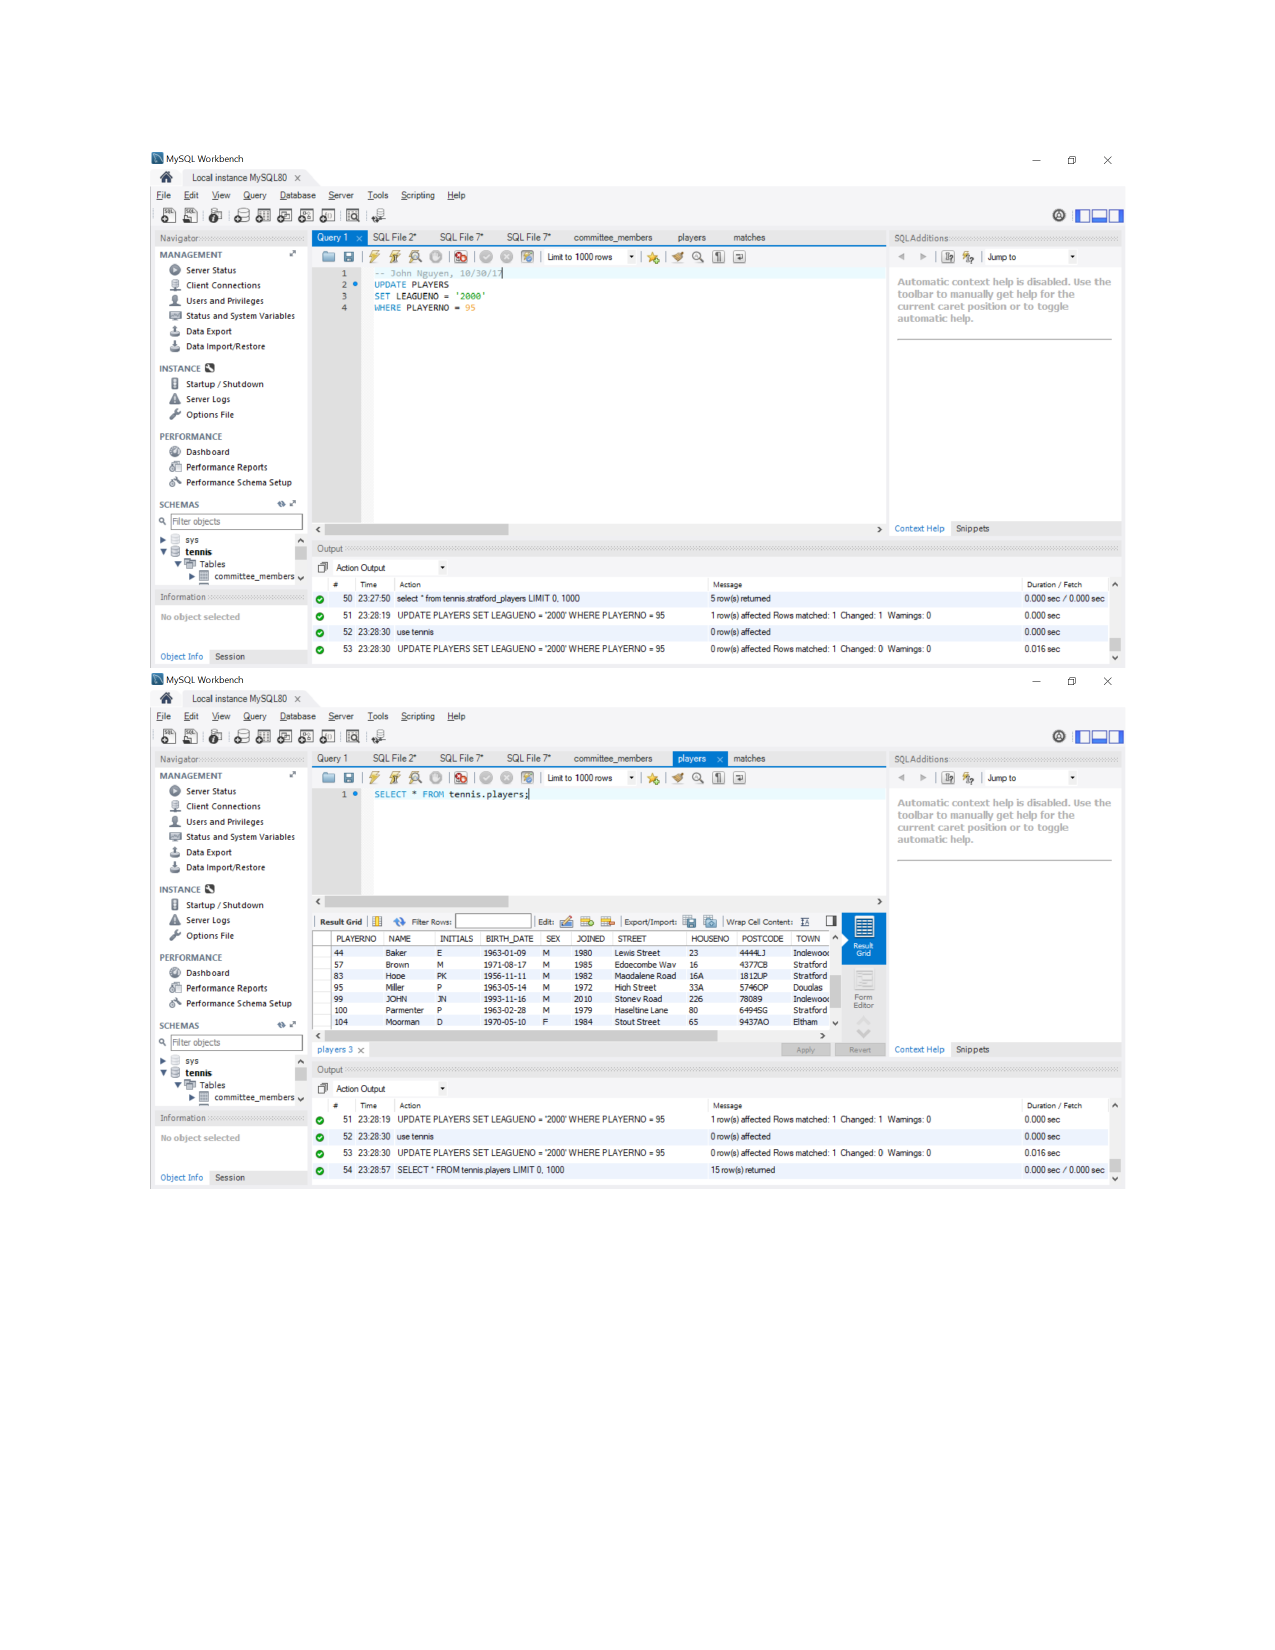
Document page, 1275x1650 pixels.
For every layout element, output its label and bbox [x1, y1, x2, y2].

picture [150, 670, 1125, 1189]
picture [150, 150, 1125, 668]
